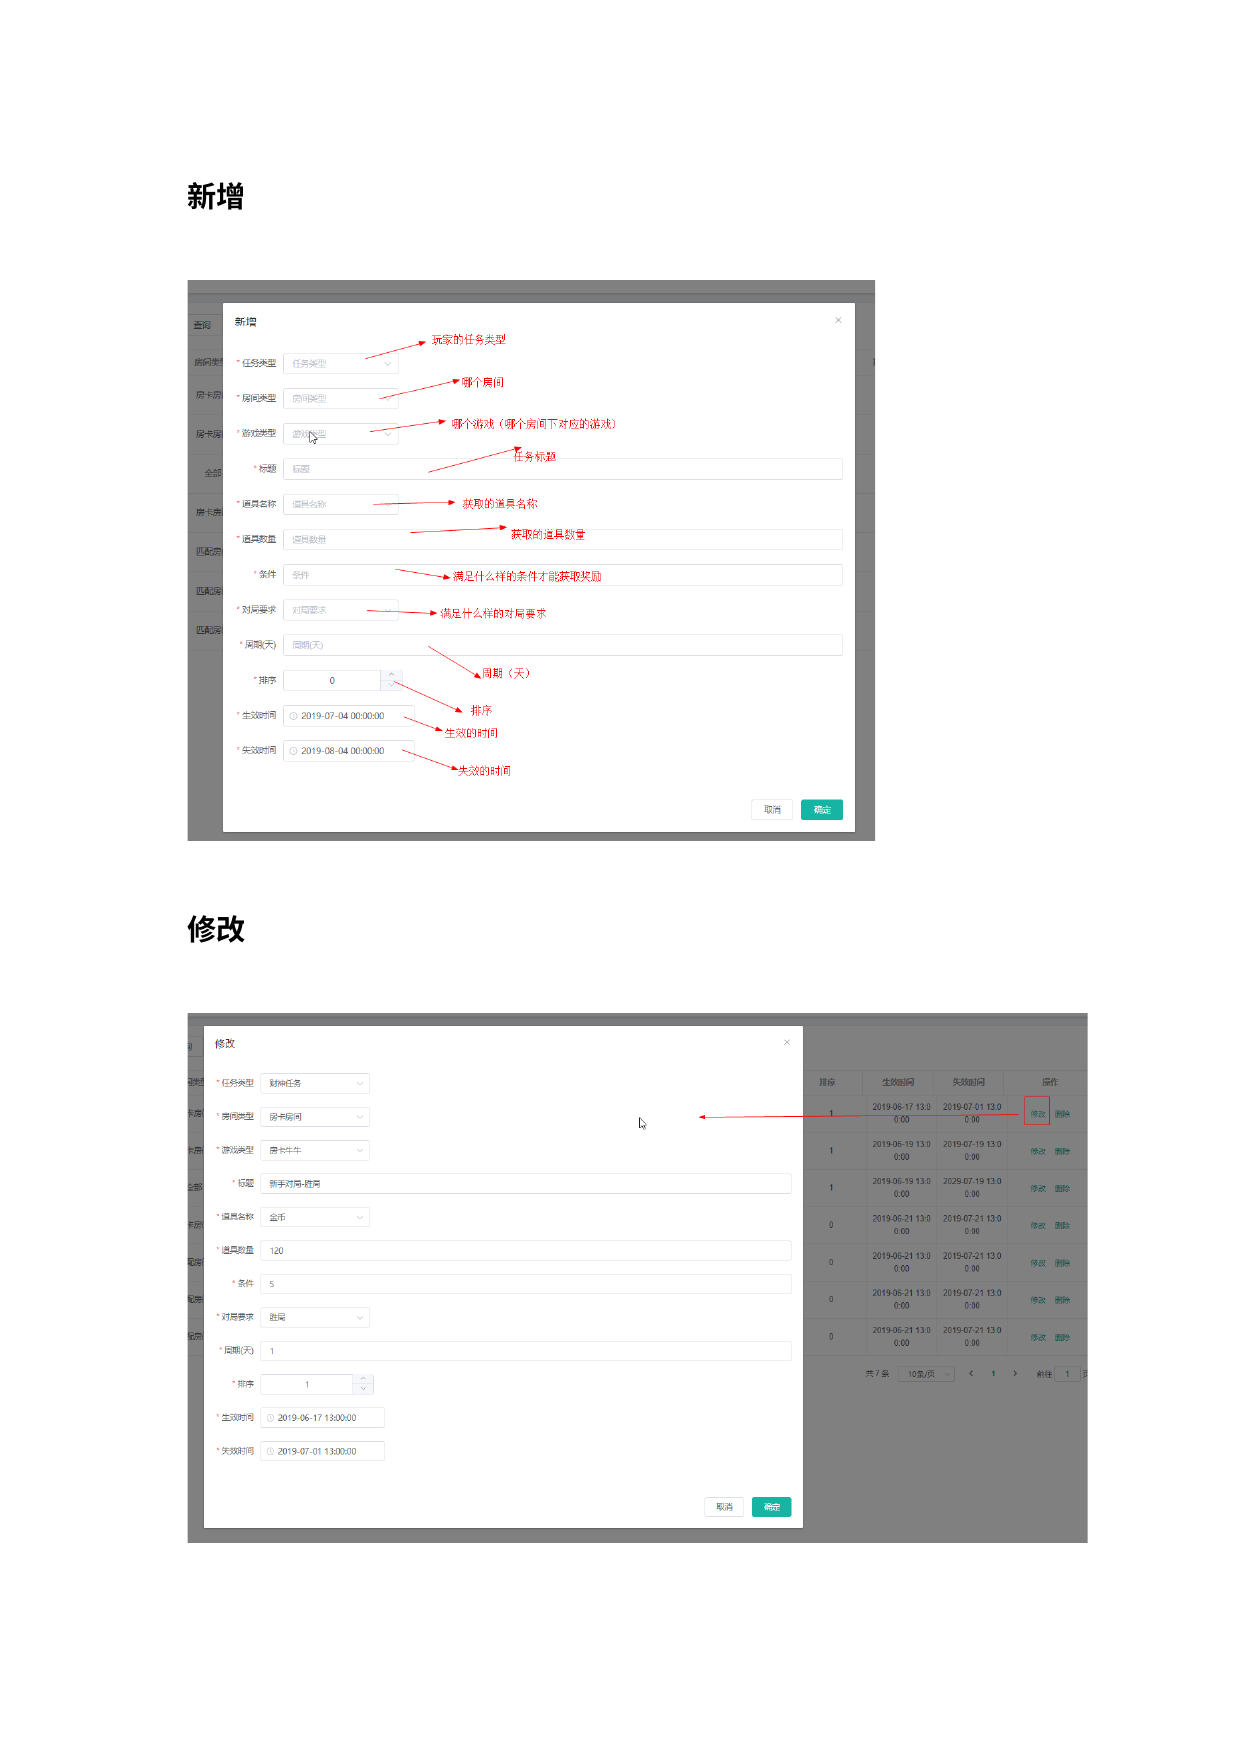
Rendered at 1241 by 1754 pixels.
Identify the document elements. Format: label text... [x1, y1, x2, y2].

subtitle 修改 [187, 895, 1053, 960]
picture [187, 280, 876, 841]
picture [187, 1013, 1088, 1543]
subtitle 新增 [187, 162, 1053, 227]
